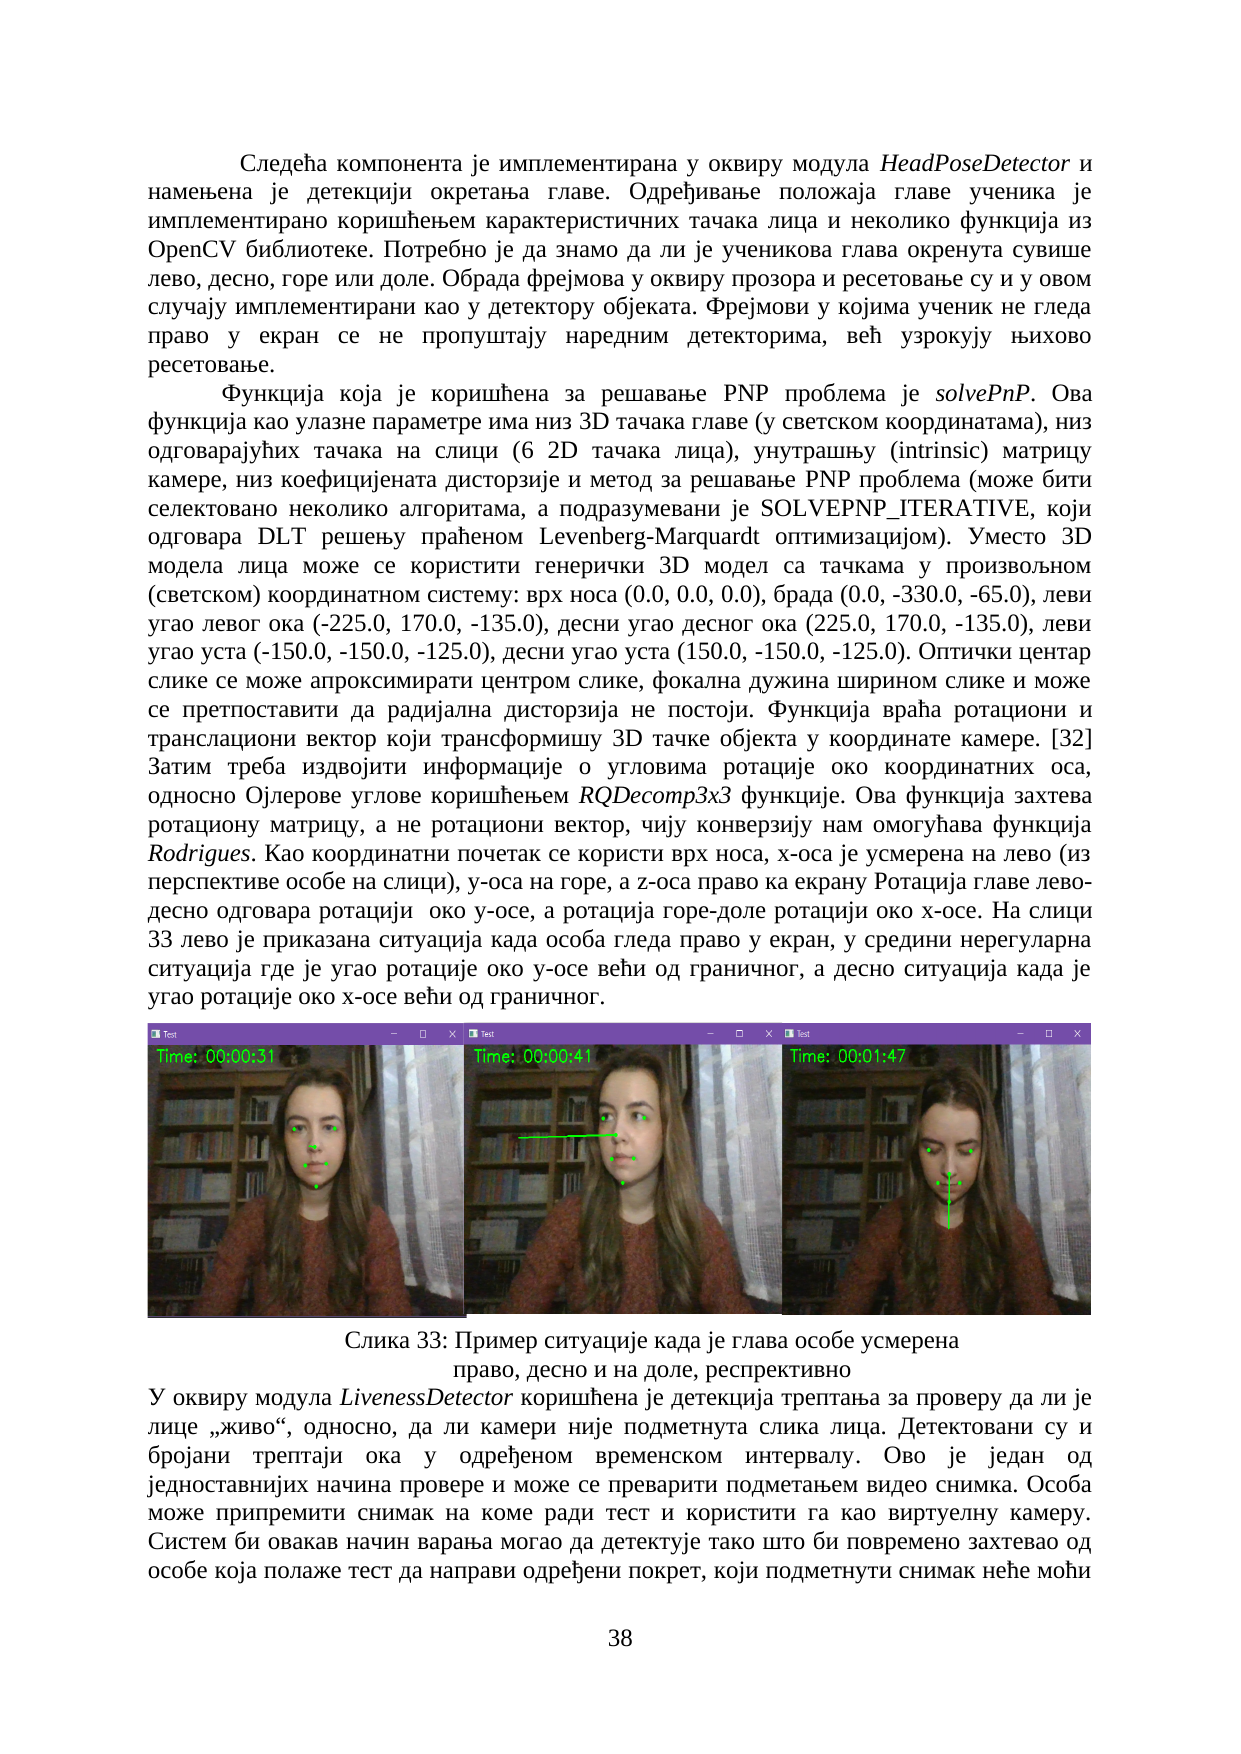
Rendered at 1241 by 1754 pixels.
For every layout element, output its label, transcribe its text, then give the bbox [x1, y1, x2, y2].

picture [147, 1022, 1091, 1318]
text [148, 1010, 1093, 1584]
text Следећа компонента је имплементирана у оквиру модула HeadPoseDetector и намењена је детекцији окретања главе. Одређивање положаја главе ученика је имплементирано коришћењем карактеристичних тачака лица и неколико функција из OpenCV библиотеке. Потребно је да знамо да ли је ученикова глава окренута сувише лево, десно, горе или доле. Обрада фрејмова у оквиру прозора и ресетовање су и у овом случају имплементирани као у детектору објеката. Фрејмови у којима ученик не гледа право у екран се не пропуштају наредним детекторима, већ узрокују њихово ресетовање. [148, 148, 1093, 378]
text Функција која је коришћена за решавање PNP проблема је solvePnP. Ова функција као улазне параметре има низ 3D тачака главе (у светском координатама), низ одговарајућих тачака на слици (6 2D тачaкa лица), унутрашњу (intrinsic) матрицу камере, низ коефицијената дисторзије и метод за решавање PNP проблема (може бити селектовано неколико алгоритама, а подразумевани је SOLVEPNP_ITERATIVE, који одговара DLT решењу праћеном Levenberg-Marquardt оптимизацијом). Уместо 3D модела лица може се користити генерички 3D модел са тачкама у произвољном (светском) координатном систему: врх носа (0.0, 0.0, 0.0), брада (0.0, -330.0, -65.0), леви угао левог ока (-225.0, 170.0, -135.0), десни угао десног ока (225.0, 170.0, -135.0), леви угао уста (-150.0, -150.0, -125.0), десни угао уста (150.0, -150.0, -125.0). Оптички центар слике се може апроксимирати центром слике, фокална дужина ширином слике и може се претпоставити да радијална дисторзија не постоји. Функција враћа ротациони и транслациони вектор који трансформишу 3D тачке објекта у координате камере. [32] Затим треба издвојити информације о угловима ротације око координатних оса, односно Ојлерове углове коришћењем RQDecomp3x3 функције. Ова функција захтева ротациону матрицу, а не ротациони вектор, чију конверзију нам омогућава функција Rodrigues. Као координатни почетак се користи врх носа, х-оса је усмерена на лево (из перспективе особе на слици), у-оса на горе, а z-оса право ка екрану Ротација главе лево-десно одговара ротацији око у-осе, а ротација горе-доле ротацији око х-осе. На слици 33 лево је приказана ситуација када особа гледа право у екран, у средини нерегуларна ситуација где је угао ротације око у-осе већи од граничног, а десно ситуација када је угао ротације око х-осе већи од граничног. [148, 378, 1093, 1010]
